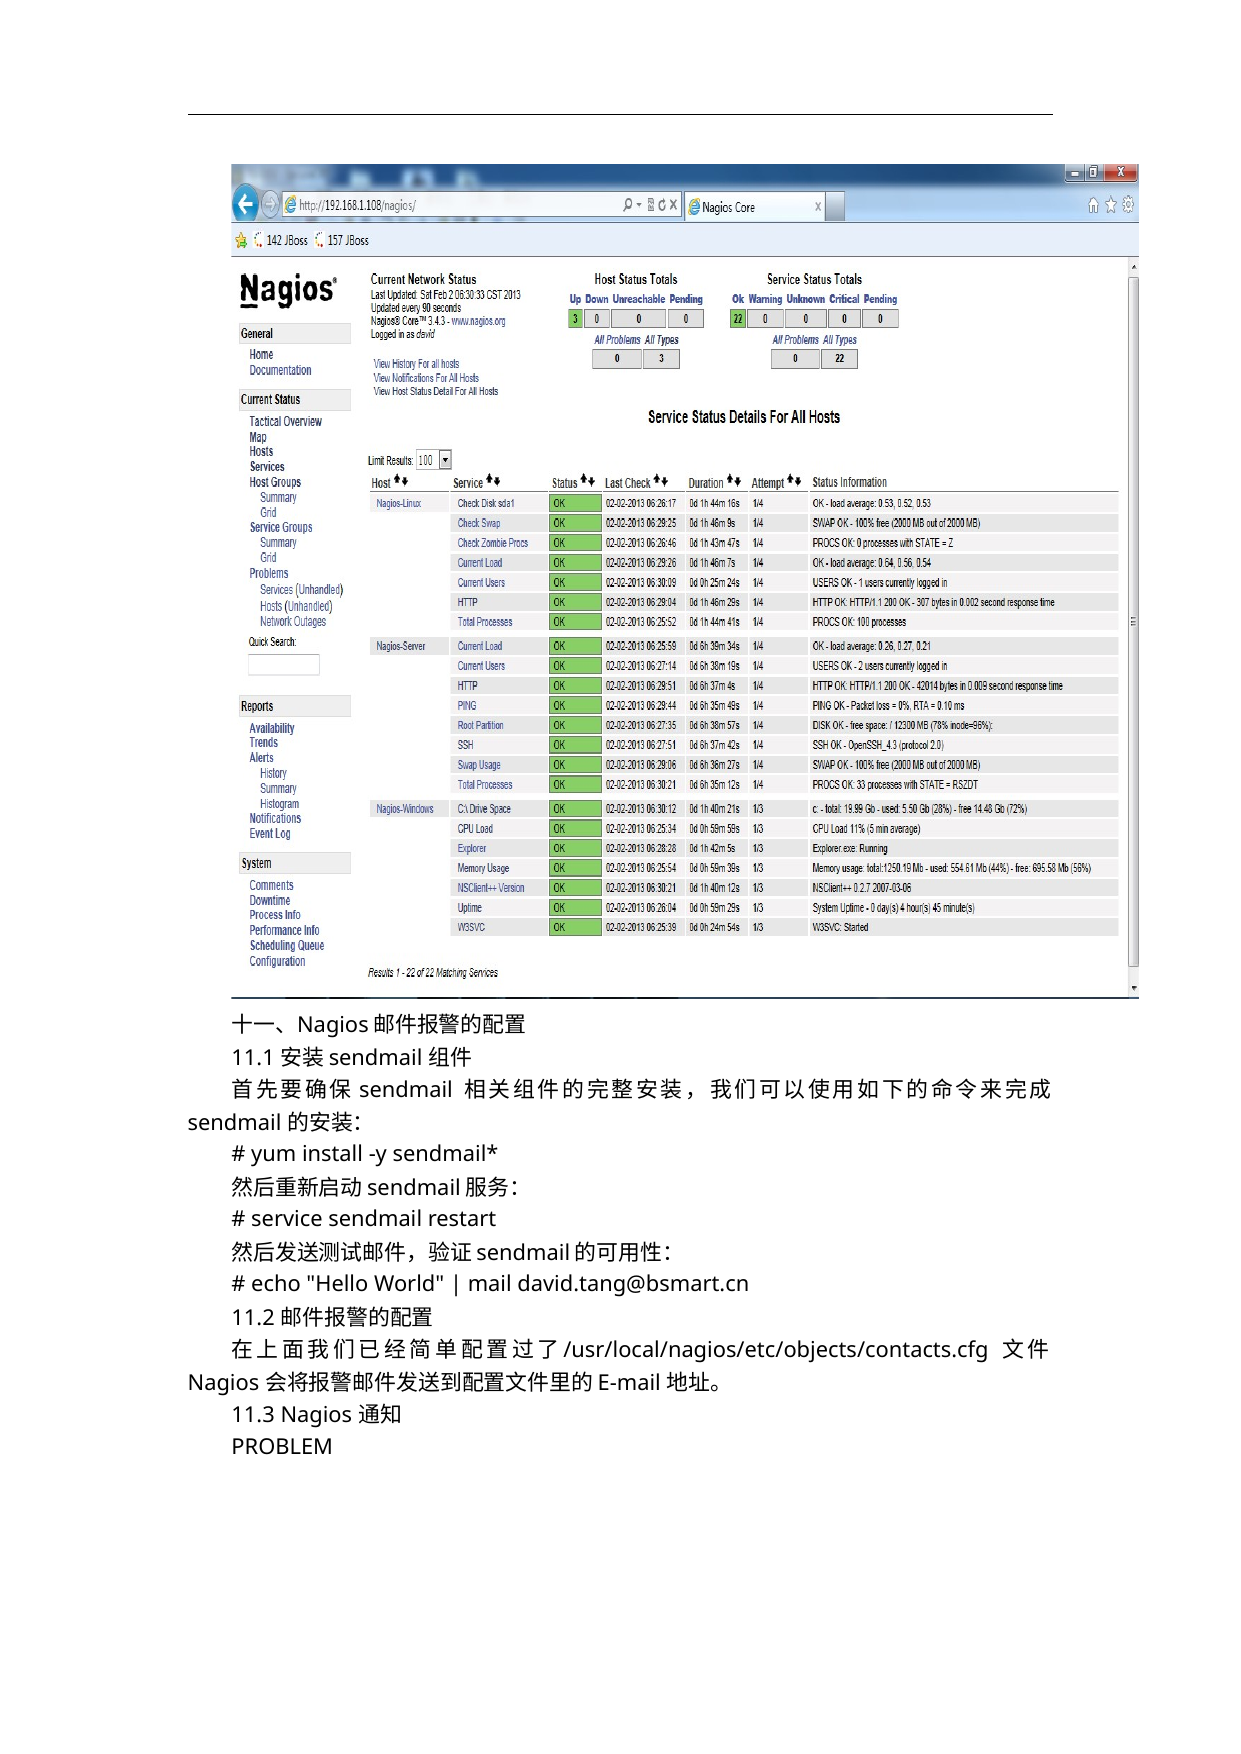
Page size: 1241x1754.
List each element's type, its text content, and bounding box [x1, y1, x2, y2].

text 十一、Nagios邮件报警的配置 [187, 1007, 1053, 1039]
text 在上面我们已经简单配置过了/usr/local/nagios/etc/objects/contacts.cfg 文件，Nagios 会将报警邮件发送到配置文件里的E-mail 地址。 [187, 1332, 1053, 1397]
text 然后发送测试邮件，验证sendmail的可用性： [187, 1234, 1053, 1267]
text # yum install -y sendmail* [187, 1137, 1053, 1169]
text 11.1 安装sendmail 组件 [187, 1039, 1053, 1072]
text 首先要确保sendmail 相关组件的完整安装，我们可以使用如下的命令来完成sendmail 的安装： [187, 1072, 1053, 1137]
text 11.2 邮件报警的配置 [187, 1299, 1053, 1332]
text 11.3 Nagios 通知 [187, 1397, 1053, 1429]
text # service sendmail restart [187, 1202, 1053, 1234]
picture [231, 164, 1139, 999]
text 然后重新启动sendmail服务： [187, 1169, 1053, 1202]
text PROBLEM [187, 1429, 1053, 1462]
text # echo "Hello World" | mail david.tang@bsmart.cn [187, 1267, 1053, 1299]
